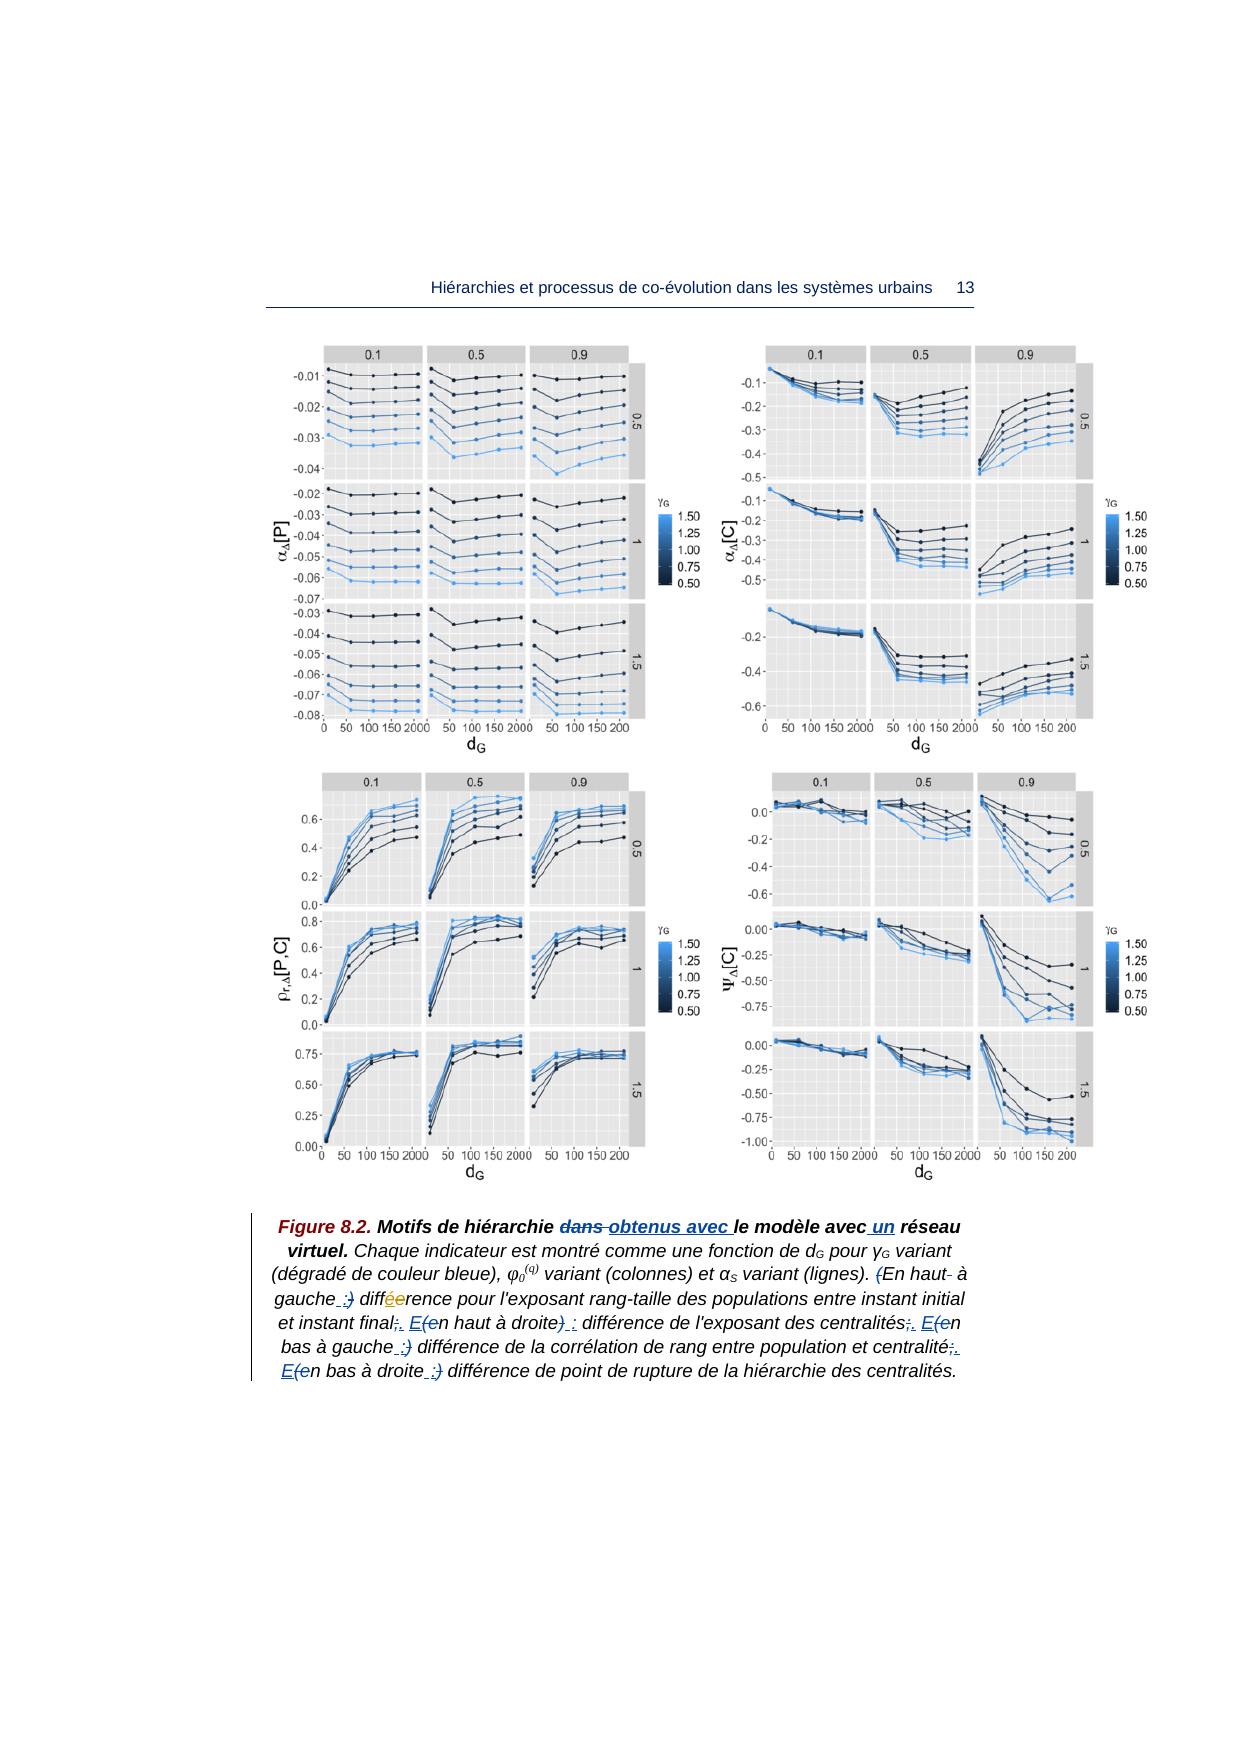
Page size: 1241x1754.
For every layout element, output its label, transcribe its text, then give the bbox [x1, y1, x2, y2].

text Figure 8.2. Motifs de hiérarchie le modèle avec réseau virtuel. Chaque indicateur est montré comme une fonction de dG pour γG variant (dégradé de couleur bleue), φ0(q) variant (colonnes) et αS variant (lignes). En haut à gauche diffrence pour l'exposant rang-taille des populations entre instant initial et instant final n haut à droite différence de l'exposant des centralités n bas à gauche différence de la corrélation de rang entre population et centralité n bas à droite différence de point de rupture de la hiérarchie des centralités. [266, 1213, 974, 1381]
picture [265, 336, 1160, 1191]
